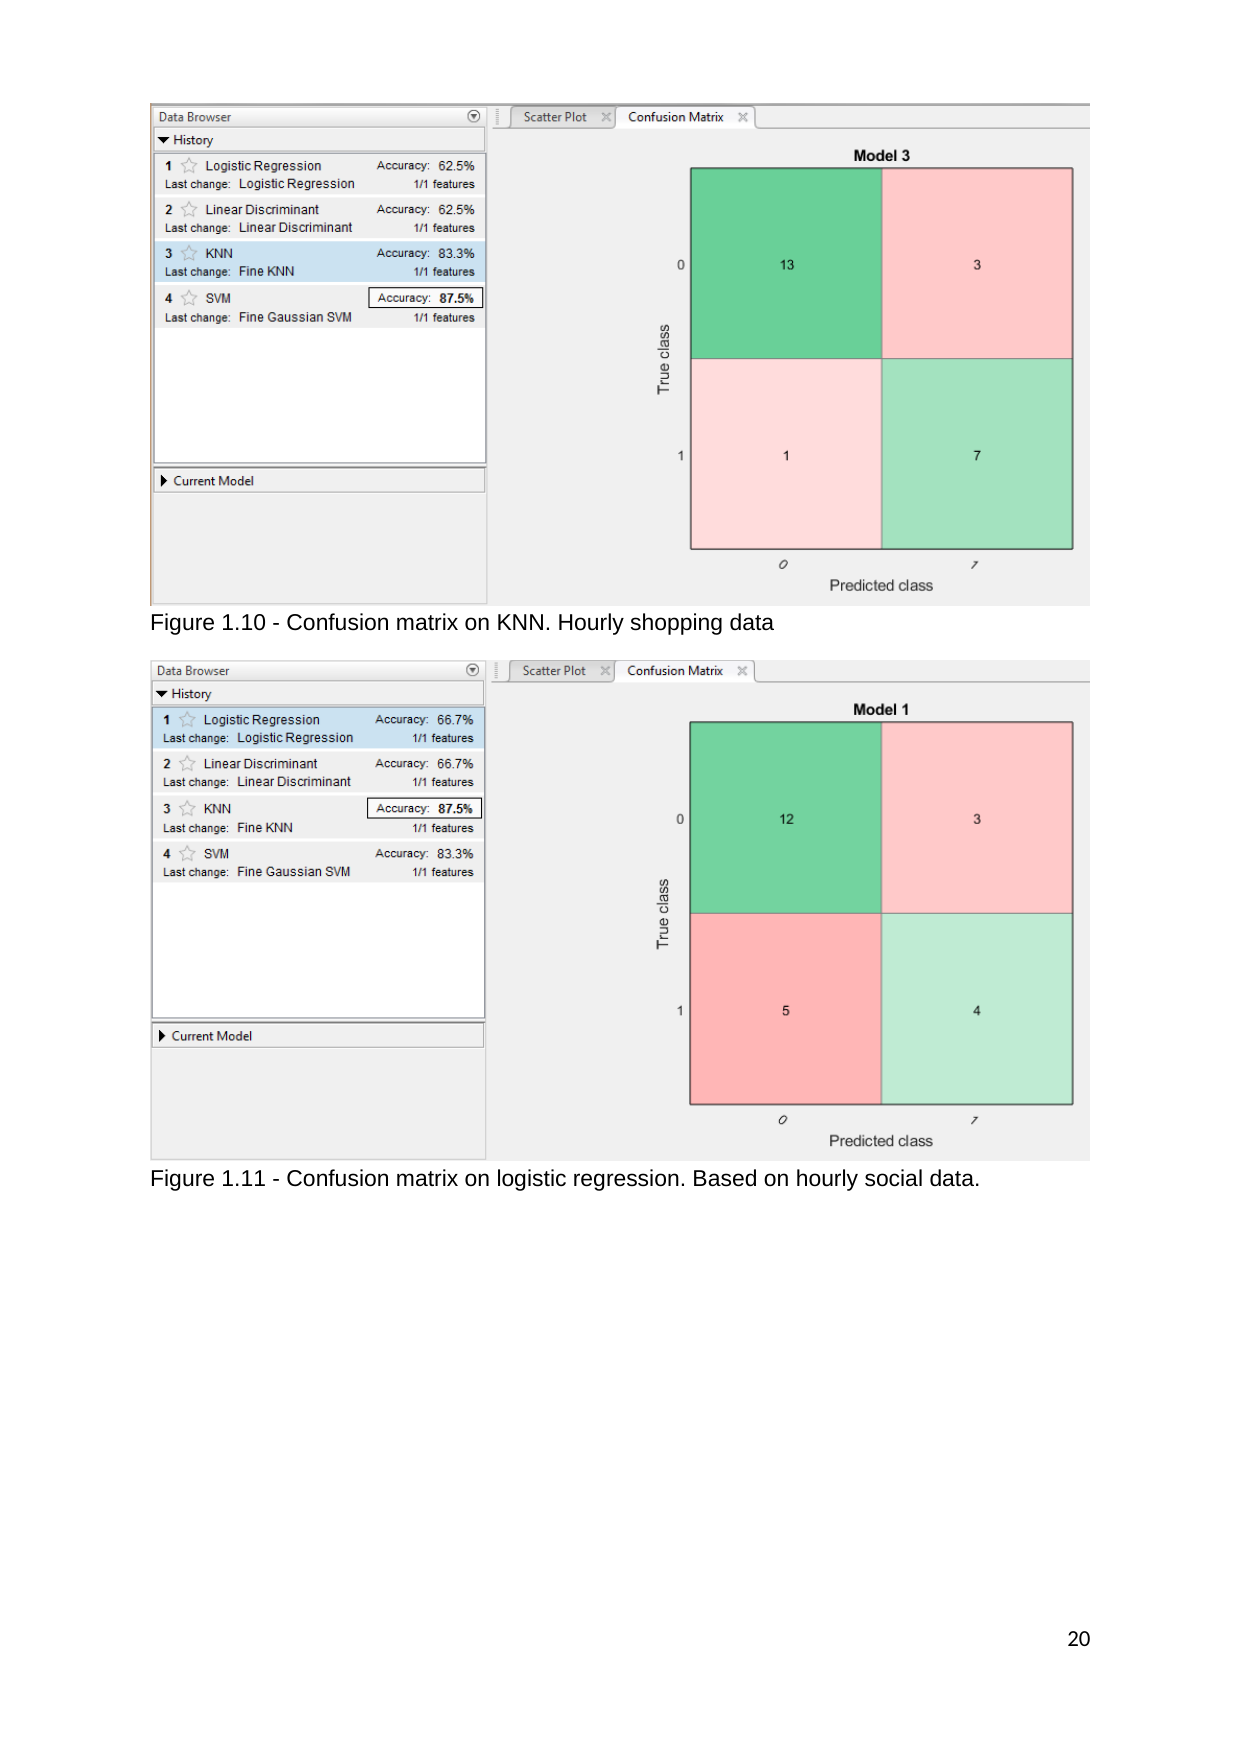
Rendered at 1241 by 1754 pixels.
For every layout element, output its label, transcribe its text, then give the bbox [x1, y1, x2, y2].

picture [150, 660, 1090, 1161]
text Figure 1.11 - Confusion matrix on logistic regression. Based on hourly social data. [150, 1161, 1090, 1191]
text Figure 1.10 - Confusion matrix on KNN. Hourly shopping data [150, 606, 1090, 635]
picture [150, 103, 1090, 606]
